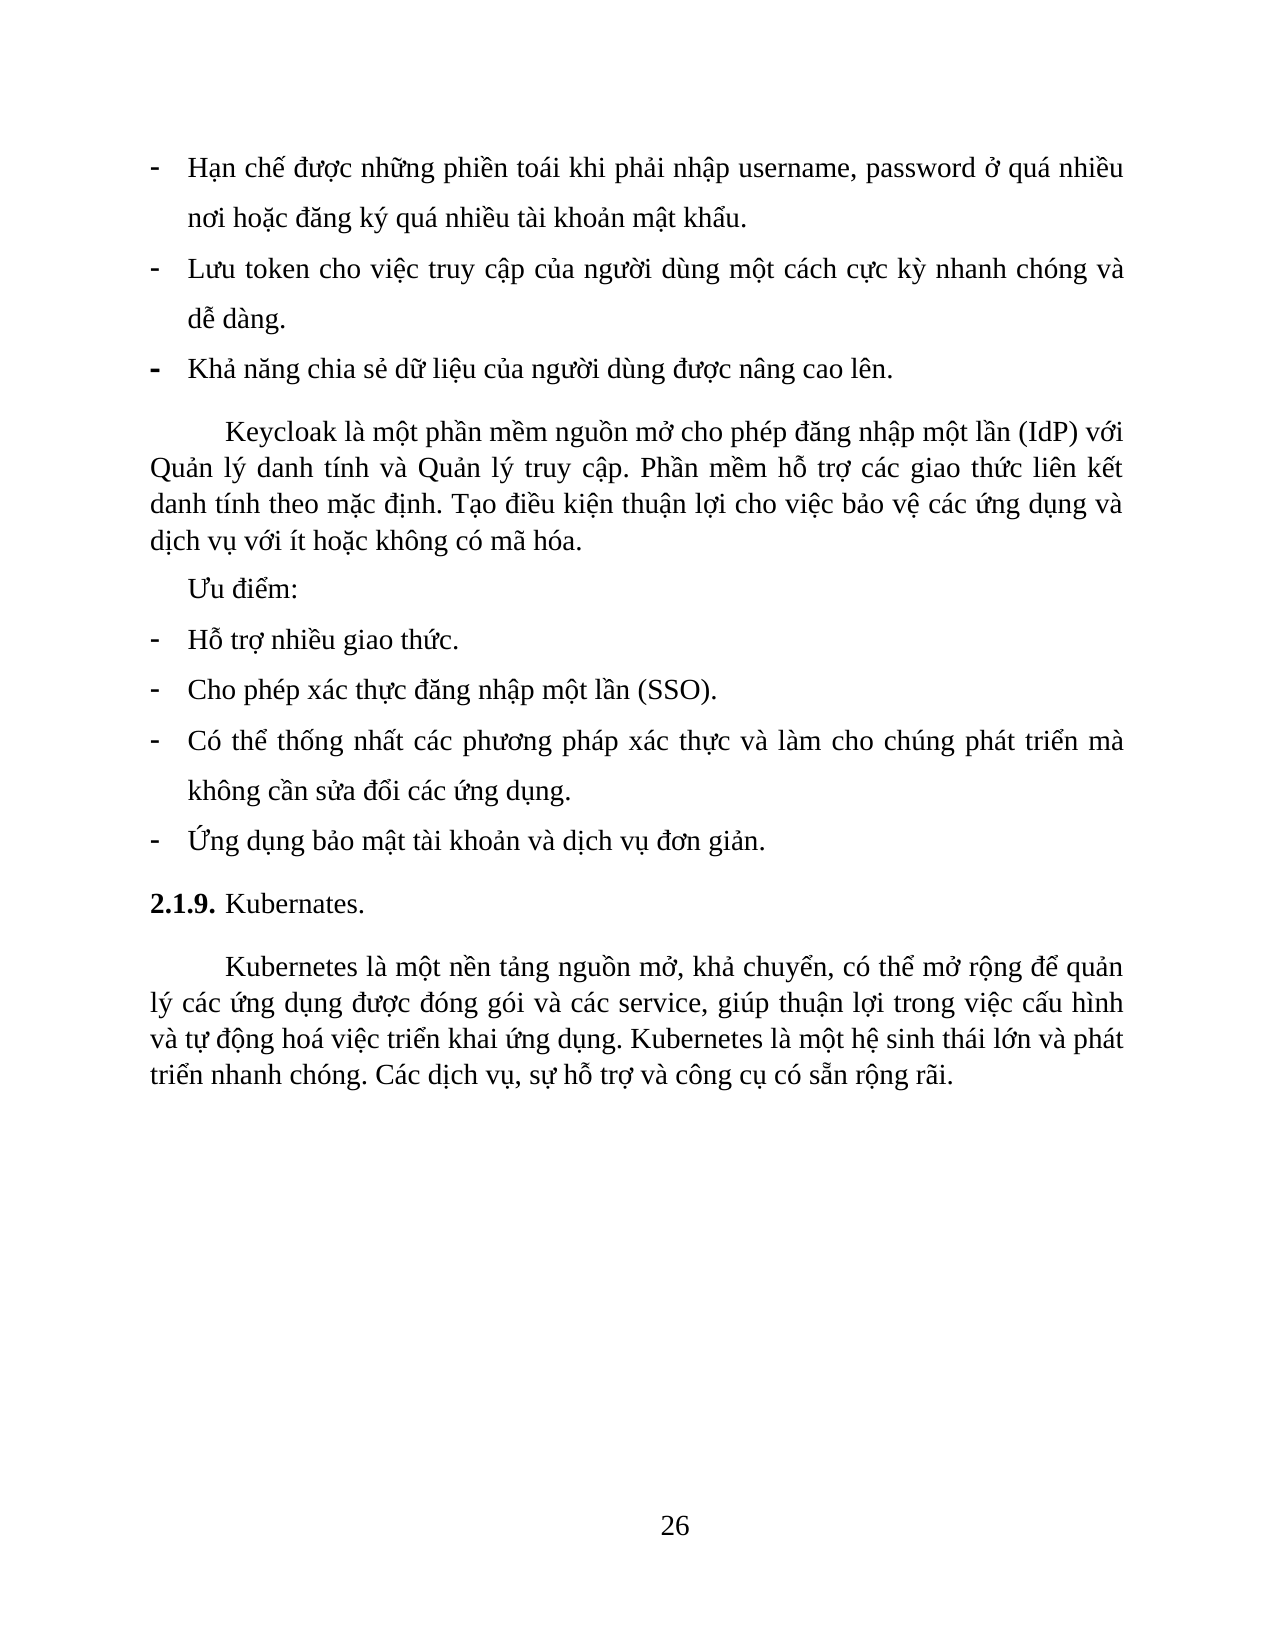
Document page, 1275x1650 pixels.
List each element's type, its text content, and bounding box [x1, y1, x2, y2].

list Có thể thống nhất các phương pháp xác thực và làm cho chúng phát triển mà không cần sửa đổi các ứng dụng. [150, 723, 1125, 807]
text Keycloak là một phần mềm nguồn mở cho phép đăng nhập một lần (IdP) với Quản lý danh tính và Quản lý truy cập. Phần mềm hỗ trợ các giao thức liên kết danh tính theo mặc định. Tạo điều kiện thuận lợi cho việc bảo vệ các ứng dụng và dịch vụ với ít hoặc không có mã hóa. [150, 414, 1125, 556]
list Ứng dụng bảo mật tài khoản và dịch vụ đơn giản. [150, 823, 1125, 857]
list Cho phép xác thực đăng nhập một lần (SSO). [150, 672, 1125, 706]
text Kubernetes là một nền tảng nguồn mở, khả chuyển, có thể mở rộng để quản lý các ứng dụng được đóng gói và các service, giúp thuận lợi trong việc cấu hình và tự động hoá việc triển khai ứng dụng. Kubernetes là một hệ sinh thái lớn và phát triển nhanh chóng. Các dịch vụ, sự hỗ trợ và công cụ có sẵn rộng rãi. [150, 949, 1125, 1091]
list Hỗ trợ nhiều giao thức. [150, 622, 1125, 655]
list Hạn chế được những phiền toái khi phải nhập username, password ở quá nhiều nơi hoặc đăng ký quá nhiều tài khoản mật khẩu. [150, 150, 1125, 234]
subtitle Kubernates. [150, 886, 1125, 920]
list Ưu điểm: [187, 571, 1125, 605]
list Lưu token cho việc truy cập của người dùng một cách cực kỳ nhanh chóng và dễ dàng. [150, 251, 1125, 335]
list Khả năng chia sẻ dữ liệu của người dùng được nâng cao lên. [150, 351, 1125, 385]
